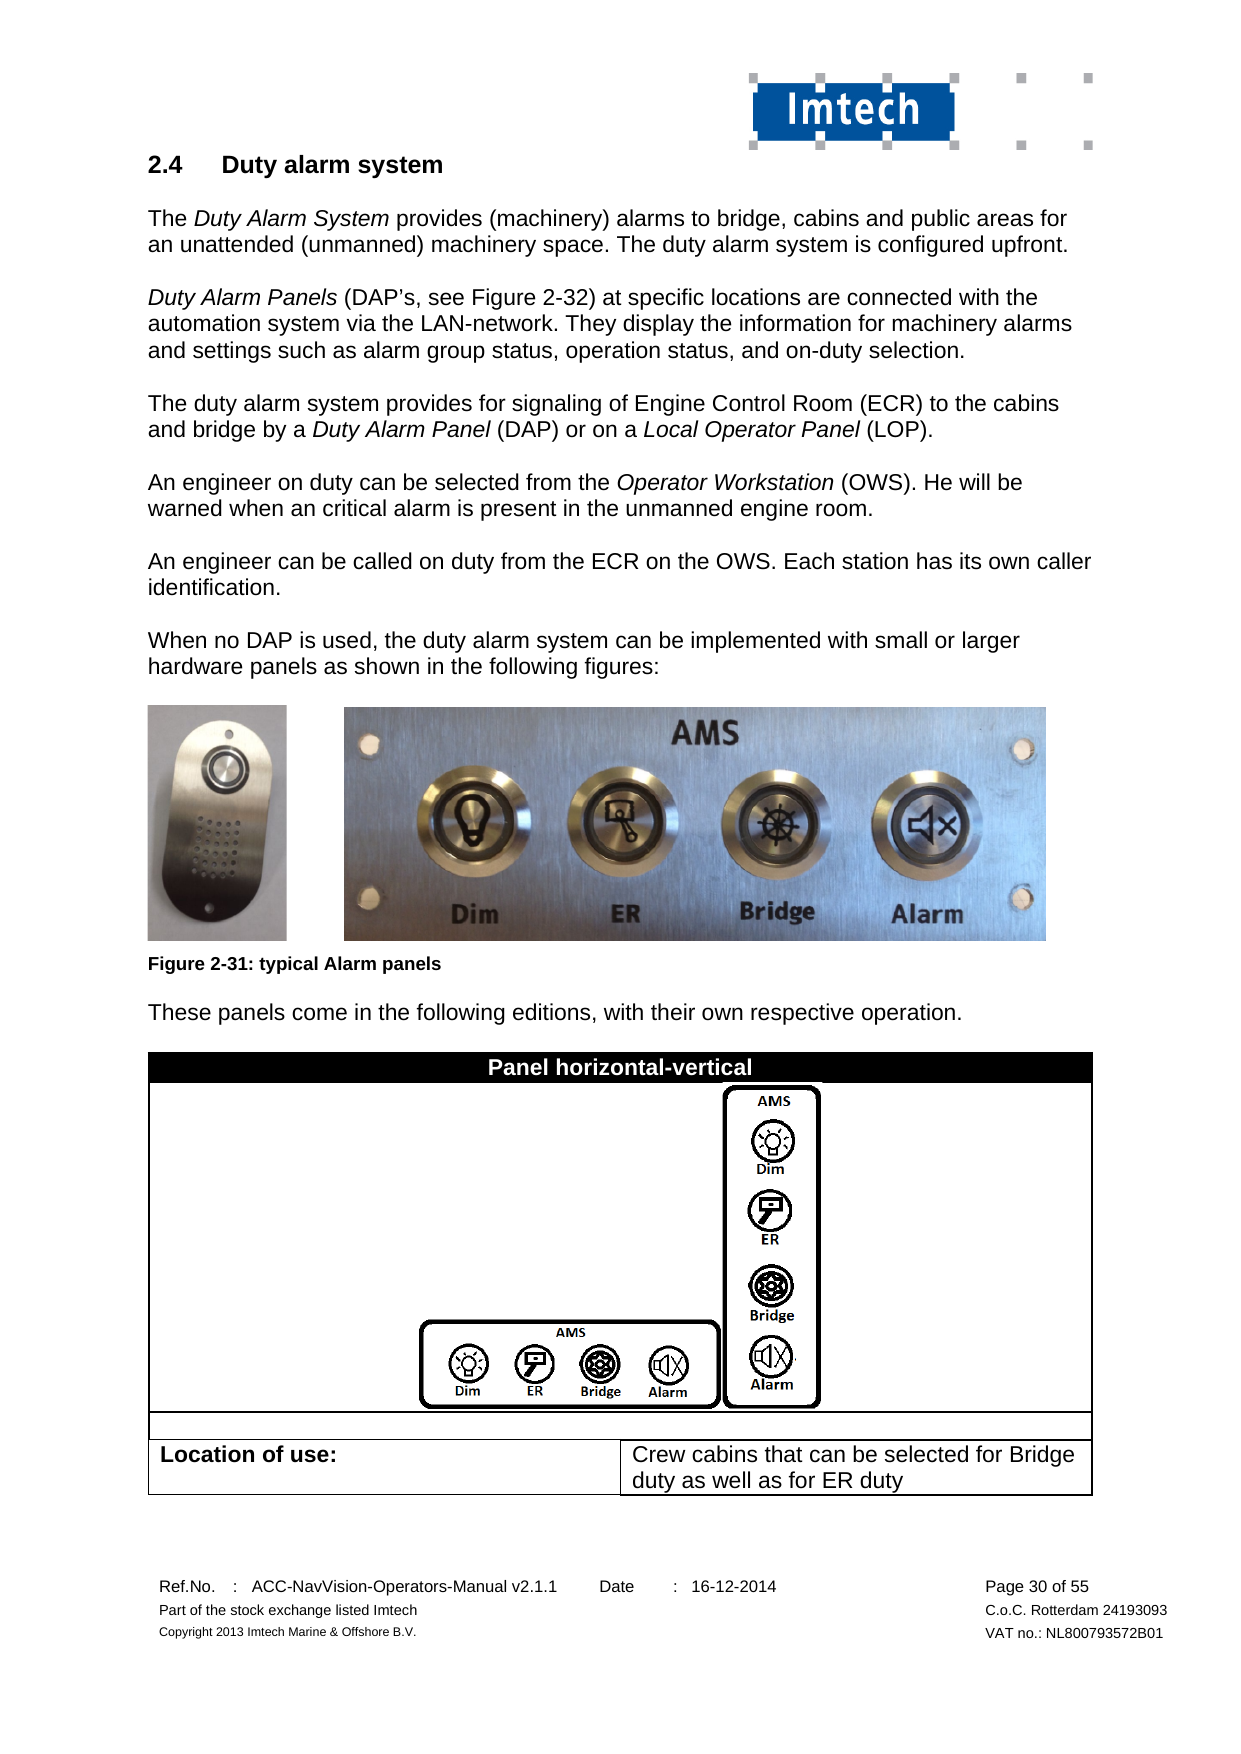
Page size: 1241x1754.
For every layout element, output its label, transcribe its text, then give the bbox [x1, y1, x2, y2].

picture [748, 73, 1093, 150]
text The Duty Alarm System provides (machinery) alarms to bridge, cabins and public areas for an unattended (unmanned) machinery space. The duty alarm system is configured upfront. [148, 205, 1093, 258]
picture [417, 1082, 823, 1411]
table_cell Crew cabins that can be selected for Bridge duty as well as for ER duty [621, 1441, 1091, 1494]
text An engineer on duty can be selected from the Operator Workstation (OWS). He will be warned when an critical alarm is present in the unmanned engine room. [148, 468, 1093, 521]
subtitle Duty alarm system [148, 150, 1093, 179]
table_cell Location of use: [149, 1440, 620, 1494]
table_header Panel horizontal-vertical [150, 1054, 1091, 1080]
text These panels come in the following editions, with their own respective operation. [148, 999, 1093, 1026]
text An engineer can be called on duty from the ECR on the OWS. Each station has its own caller identification. [148, 548, 1093, 600]
text When no DAP is used, the duty alarm system can be implemented with small or larger hardware panels as shown in the following figures: [148, 627, 1093, 679]
picture [344, 707, 1046, 941]
table_cell [823, 1083, 1091, 1411]
picture [147, 705, 287, 941]
text The duty alarm system provides for signaling of Engine Control Room (ECR) to the cabins and bridge by a Duty Alarm Panel (DAP) or on a Local Operator Panel (LOP). [148, 389, 1093, 442]
table_cell [150, 1083, 722, 1411]
table_cell [150, 1413, 1091, 1439]
